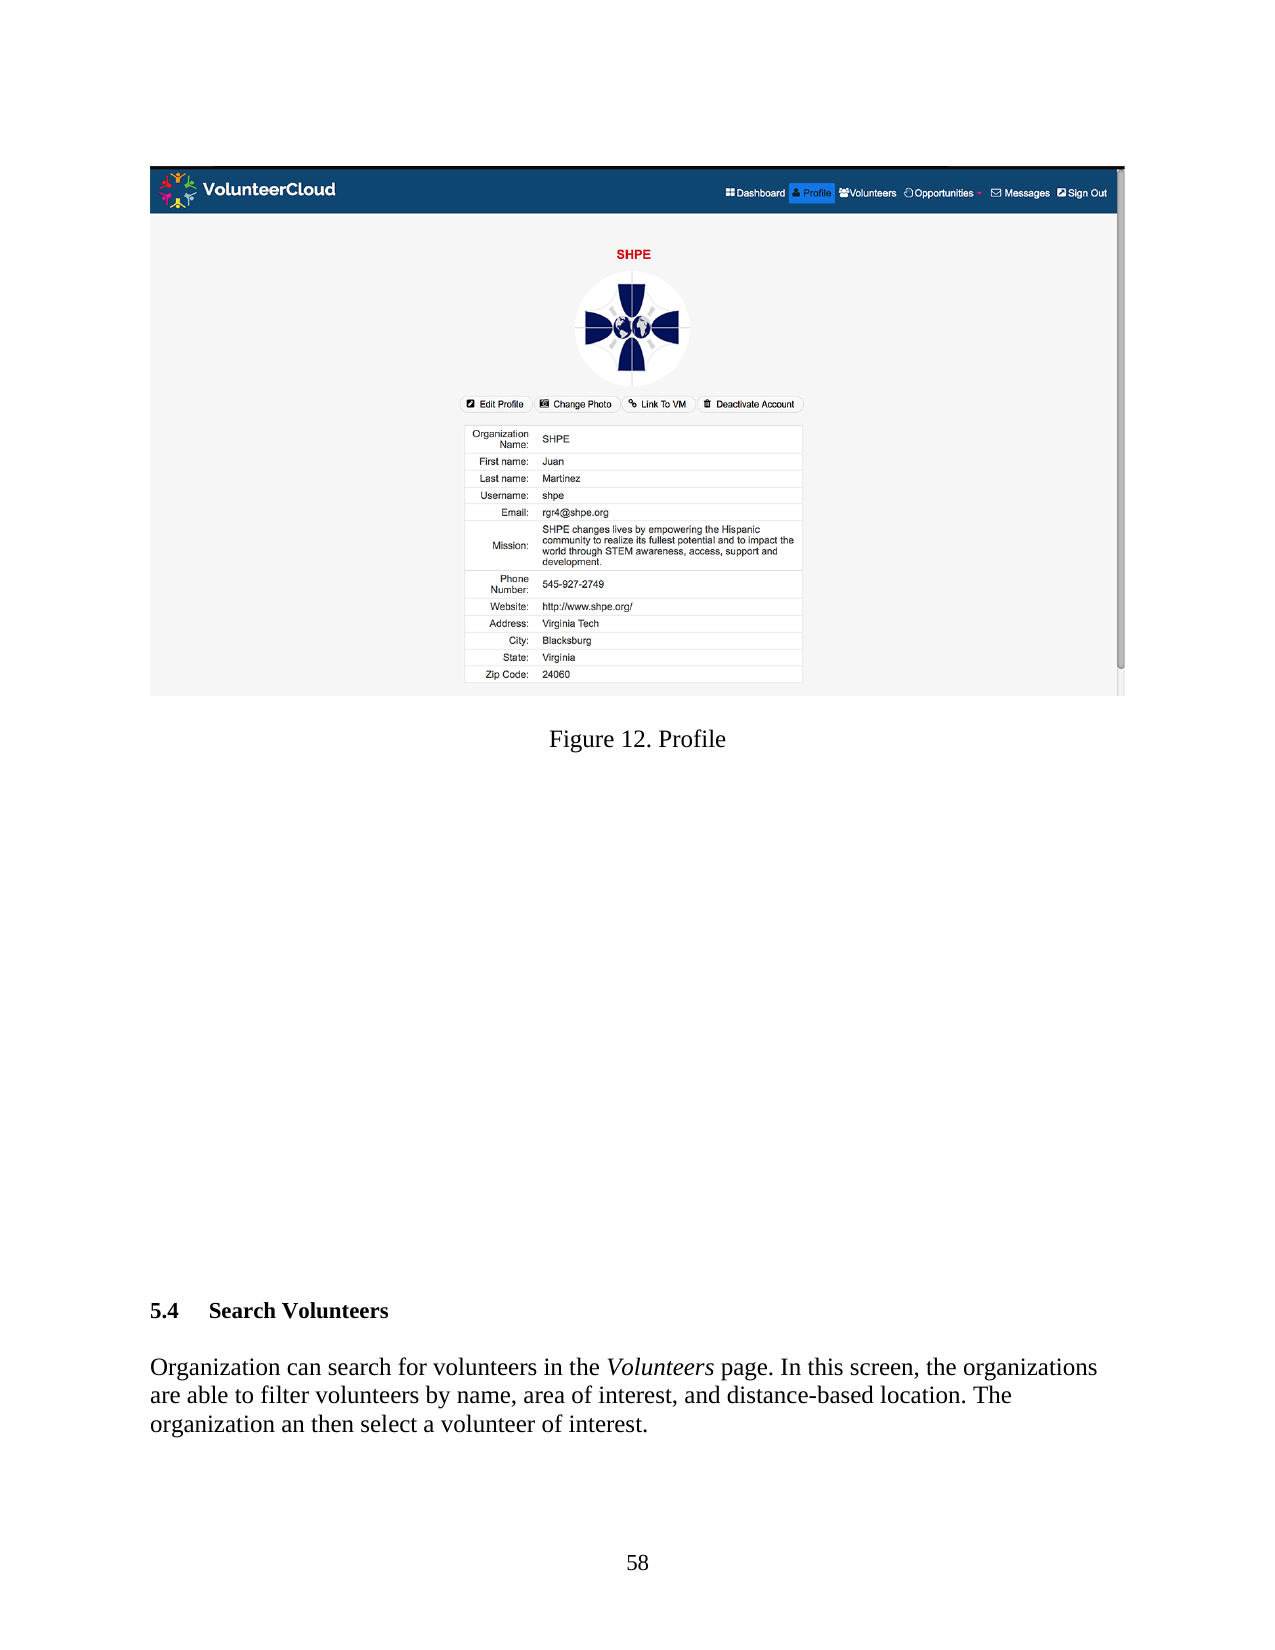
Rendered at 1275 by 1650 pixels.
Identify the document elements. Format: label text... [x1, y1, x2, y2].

picture [150, 166, 1125, 696]
text Organization can search for volunteers in the Volunteers page. In this screen, the organizations are able to filter volunteers by name, area of interest, and distance-based location. The organization an then select a volunteer of interest. [150, 1352, 1125, 1438]
subtitle Search Volunteers [150, 1297, 1125, 1323]
